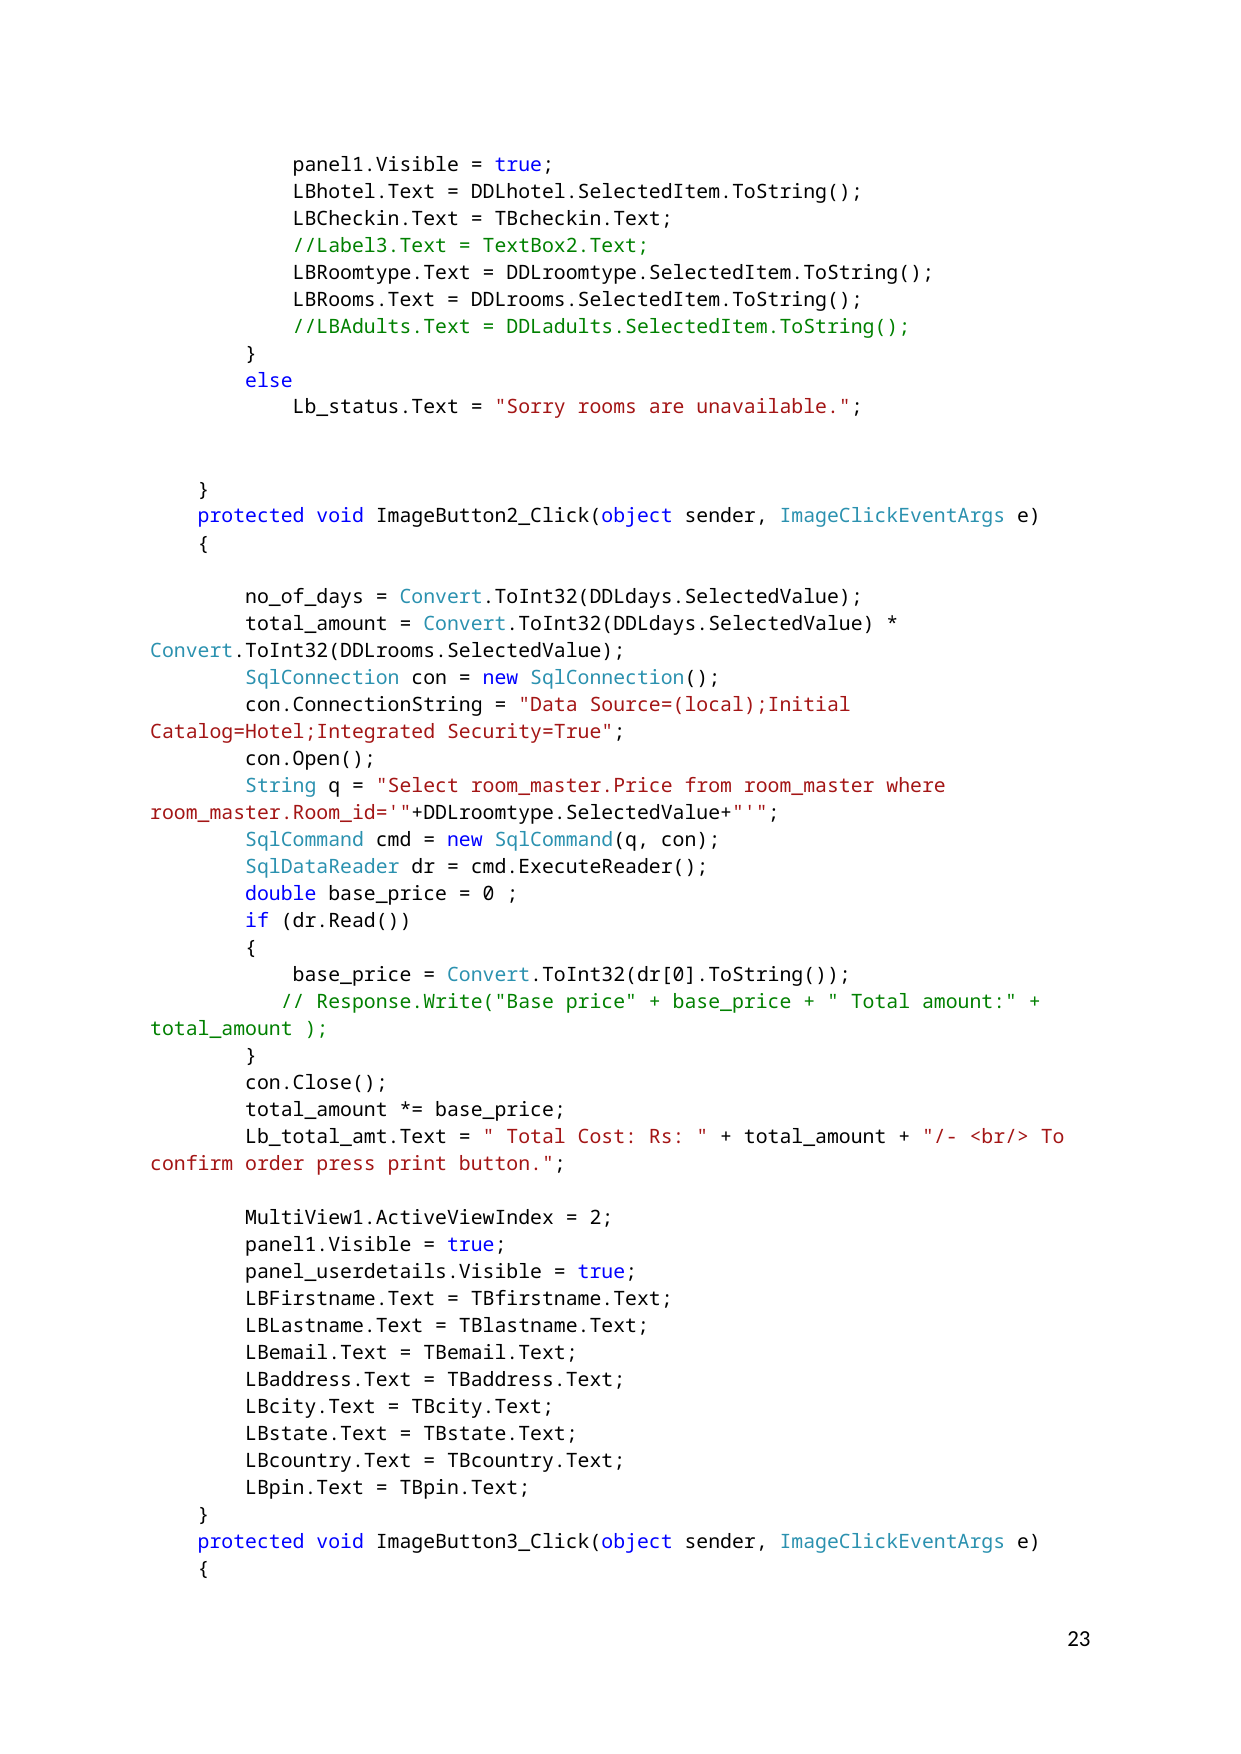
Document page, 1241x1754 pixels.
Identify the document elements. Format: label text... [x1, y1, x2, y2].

text //LBAdults.Text = DDLadults.SelectedItem.ToString(); [150, 312, 1090, 339]
text LBpin.Text = TBpin.Text; [150, 1473, 1090, 1500]
text } [150, 1500, 1090, 1527]
text if (dr.Read()) [150, 906, 1090, 933]
text { [150, 1554, 1090, 1581]
text Lb_total_amt.Text = " Total Cost: Rs: " + total_amount + "/- <br/> To confirm order press print button."; [150, 1122, 1090, 1176]
text con.ConnectionString = "Data Source=(local);Initial Catalog=Hotel;Integrated Security=True"; [150, 691, 1090, 744]
text con.Open(); [150, 744, 1090, 772]
text LBCheckin.Text = TBcheckin.Text; [150, 204, 1090, 231]
text // Response.Write("Base price" + base_price + " Total amount:" + total_amount ); [150, 987, 1090, 1041]
text protected void ImageButton3_Click(object sender, ImageClickEventArgs e) [150, 1527, 1090, 1554]
text LBRooms.Text = DDLrooms.SelectedItem.ToString(); [150, 285, 1090, 312]
text Lb_status.Text = "Sorry rooms are unavailable."; [150, 393, 1090, 420]
text no_of_days = Convert.ToInt32(DDLdays.SelectedValue); [150, 583, 1090, 610]
text else [150, 366, 1090, 393]
text } [150, 1041, 1090, 1068]
text SqlDataReader dr = cmd.ExecuteReader(); [150, 852, 1090, 879]
text protected void ImageButton2_Click(object sender, ImageClickEventArgs e) [150, 502, 1090, 529]
text LBstate.Text = TBstate.Text; [150, 1419, 1090, 1446]
text LBhotel.Text = DDLhotel.SelectedItem.ToString(); [150, 177, 1090, 204]
text LBLastname.Text = TBlastname.Text; [150, 1311, 1090, 1338]
text MultiView1.ActiveViewIndex = 2; [150, 1203, 1090, 1230]
text SqlConnection con = new SqlConnection(); [150, 664, 1090, 691]
text panel_userdetails.Visible = true; [150, 1257, 1090, 1284]
text } [150, 339, 1090, 366]
text base_price = Convert.ToInt32(dr[0].ToString()); [150, 960, 1090, 987]
text LBcity.Text = TBcity.Text; [150, 1392, 1090, 1419]
text { [150, 933, 1090, 960]
text LBcountry.Text = TBcountry.Text; [150, 1446, 1090, 1473]
text LBaddress.Text = TBaddress.Text; [150, 1365, 1090, 1392]
text //Label3.Text = TextBox2.Text; [150, 231, 1090, 258]
text } [150, 475, 1090, 502]
text LBRoomtype.Text = DDLroomtype.SelectedItem.ToString(); [150, 258, 1090, 285]
text double base_price = 0 ; [150, 879, 1090, 906]
text SqlCommand cmd = new SqlCommand(q, con); [150, 826, 1090, 852]
text LBemail.Text = TBemail.Text; [150, 1338, 1090, 1365]
text { [150, 529, 1090, 556]
text panel1.Visible = true; [150, 150, 1090, 177]
text String q = "Select room_master.Price from room_master where room_master.Room_id='"+DDLroomtype.SelectedValue+"'"; [150, 772, 1090, 826]
text con.Close(); [150, 1068, 1090, 1095]
text panel1.Visible = true; [150, 1230, 1090, 1257]
text LBFirstname.Text = TBfirstname.Text; [150, 1284, 1090, 1311]
text total_amount = Convert.ToInt32(DDLdays.SelectedValue) * Convert.ToInt32(DDLrooms.SelectedValue); [150, 610, 1090, 664]
text total_amount *= base_price; [150, 1095, 1090, 1122]
